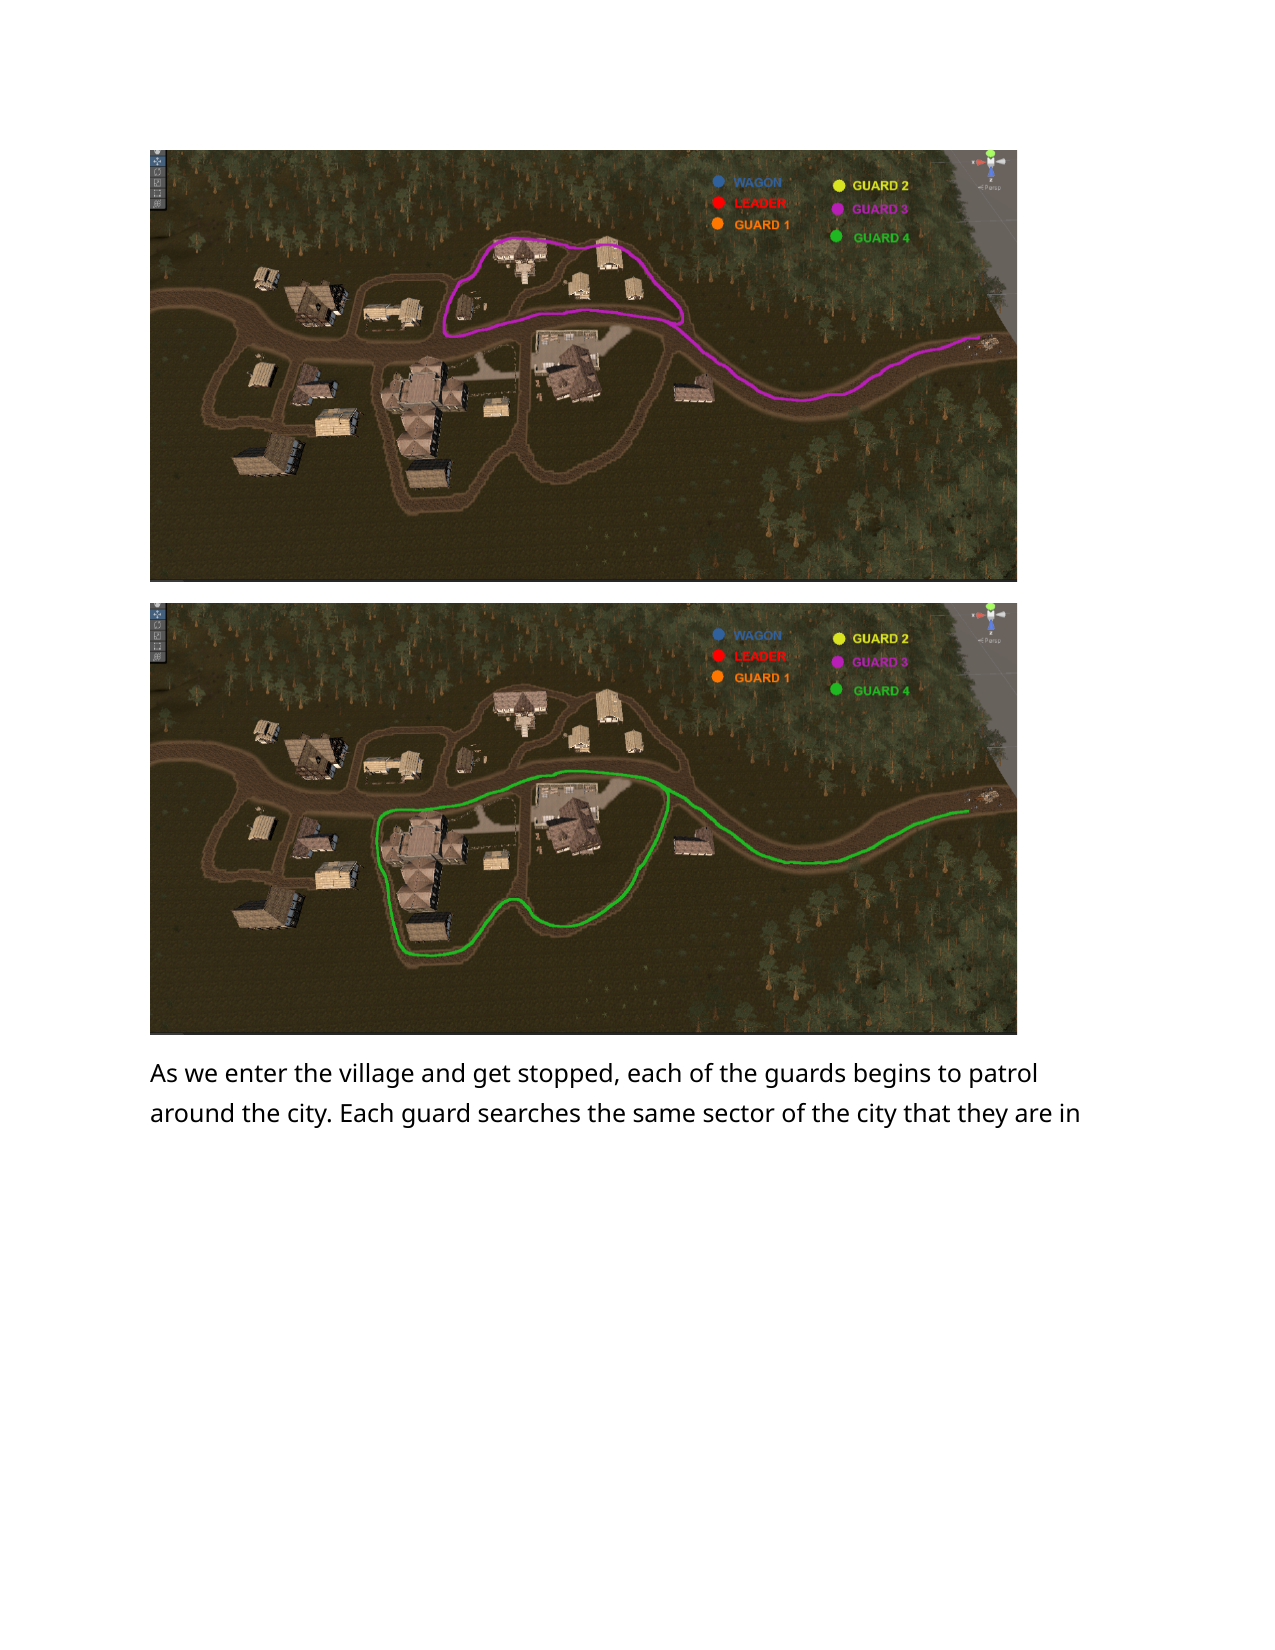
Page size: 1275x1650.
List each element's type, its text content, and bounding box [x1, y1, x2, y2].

picture [150, 150, 1018, 582]
picture [150, 603, 1018, 1035]
text As we enter the village and get stopped, each of the guards begins to patrol around the city. Each guard searches the same sector of the city that they are in relation to the cart. [150, 1056, 1125, 1129]
